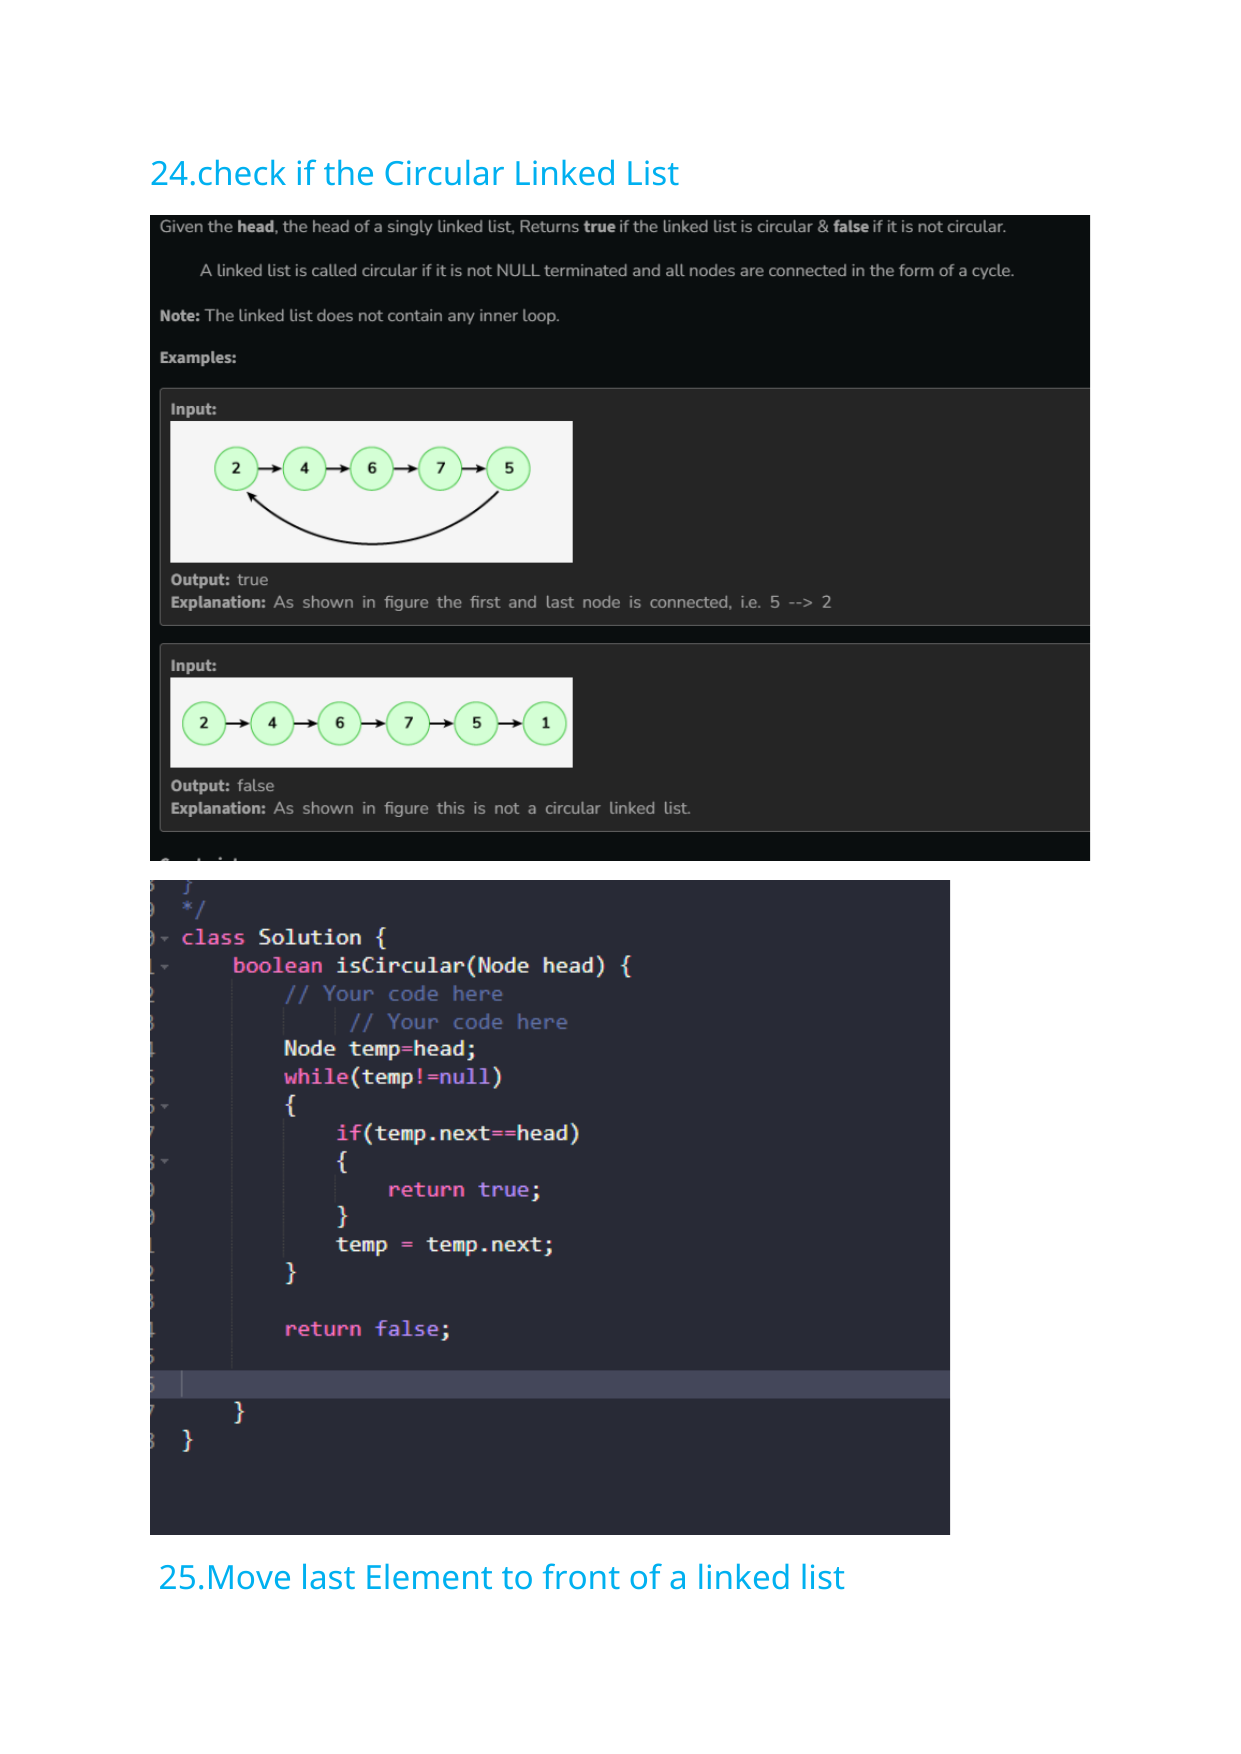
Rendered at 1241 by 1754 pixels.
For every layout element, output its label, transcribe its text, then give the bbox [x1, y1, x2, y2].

picture [150, 215, 1091, 861]
text 25.Move last Element to front of a linked list [150, 1553, 1090, 1599]
text 24.check if the Circular Linked List [150, 150, 1090, 195]
picture [150, 880, 951, 1535]
